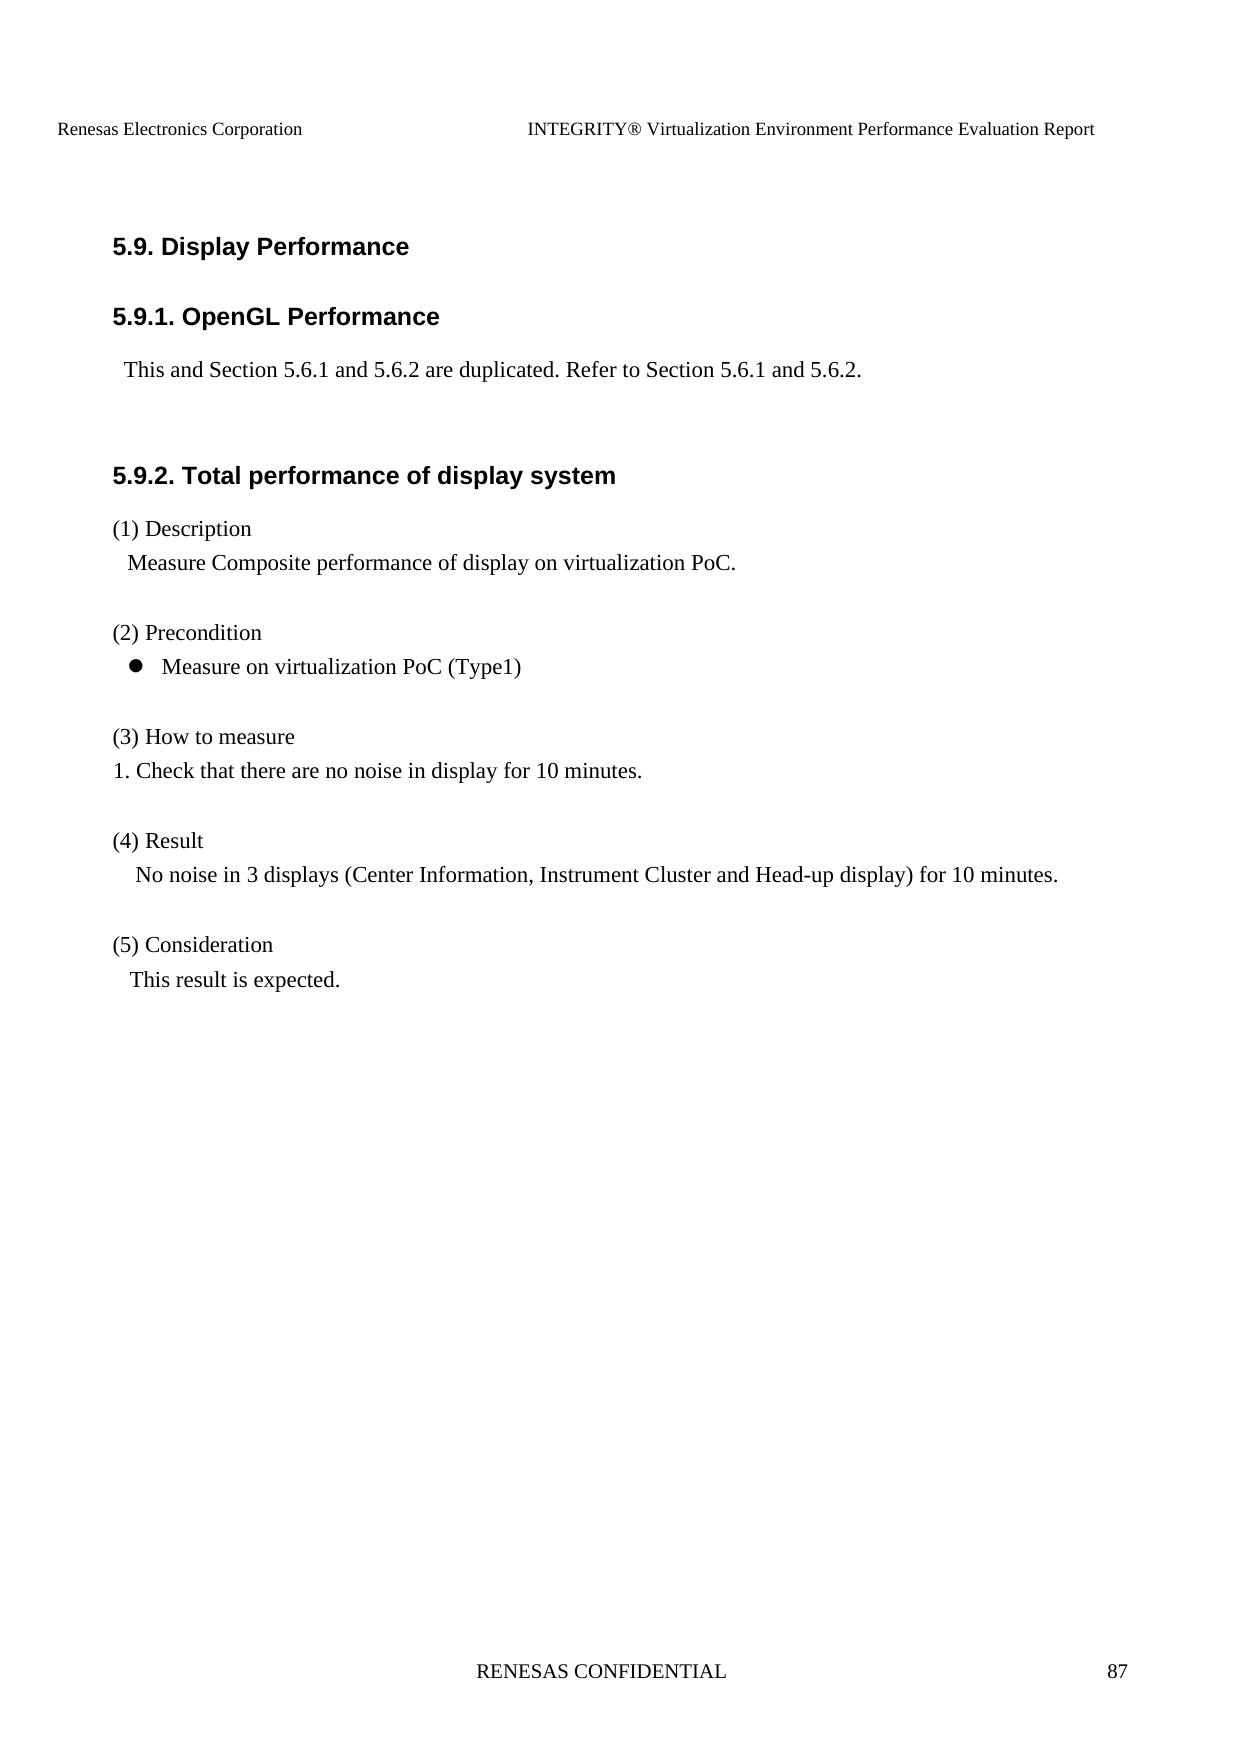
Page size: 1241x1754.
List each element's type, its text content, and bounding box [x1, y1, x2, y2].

text No noise in 3 displays (Center Information, Instrument Cluster and Head-up display) for 10 minutes. [112, 862, 1128, 888]
list Consideration [112, 931, 1128, 957]
subtitle Display Performance [112, 232, 1128, 260]
text This result is expected. [112, 966, 1128, 992]
list Measure on virtualization PoC (Type1) [127, 653, 1128, 680]
text This and Section 5.6.1 and 5.6.2 are duplicated. Refer to Section 5.6.1 and 5.6.2. [112, 356, 1128, 382]
list Result [112, 827, 1128, 853]
list Check that there are no noise in display for 10 minutes. [112, 757, 1128, 784]
list How to measure [112, 723, 1128, 749]
list Precondition [112, 619, 1128, 645]
subtitle Total performance of display system [112, 461, 1128, 490]
subtitle OpenGL Performance [112, 302, 1128, 331]
text Measure Composite performance of display on virtualization PoC. [127, 549, 1128, 576]
list Description [112, 515, 1128, 541]
